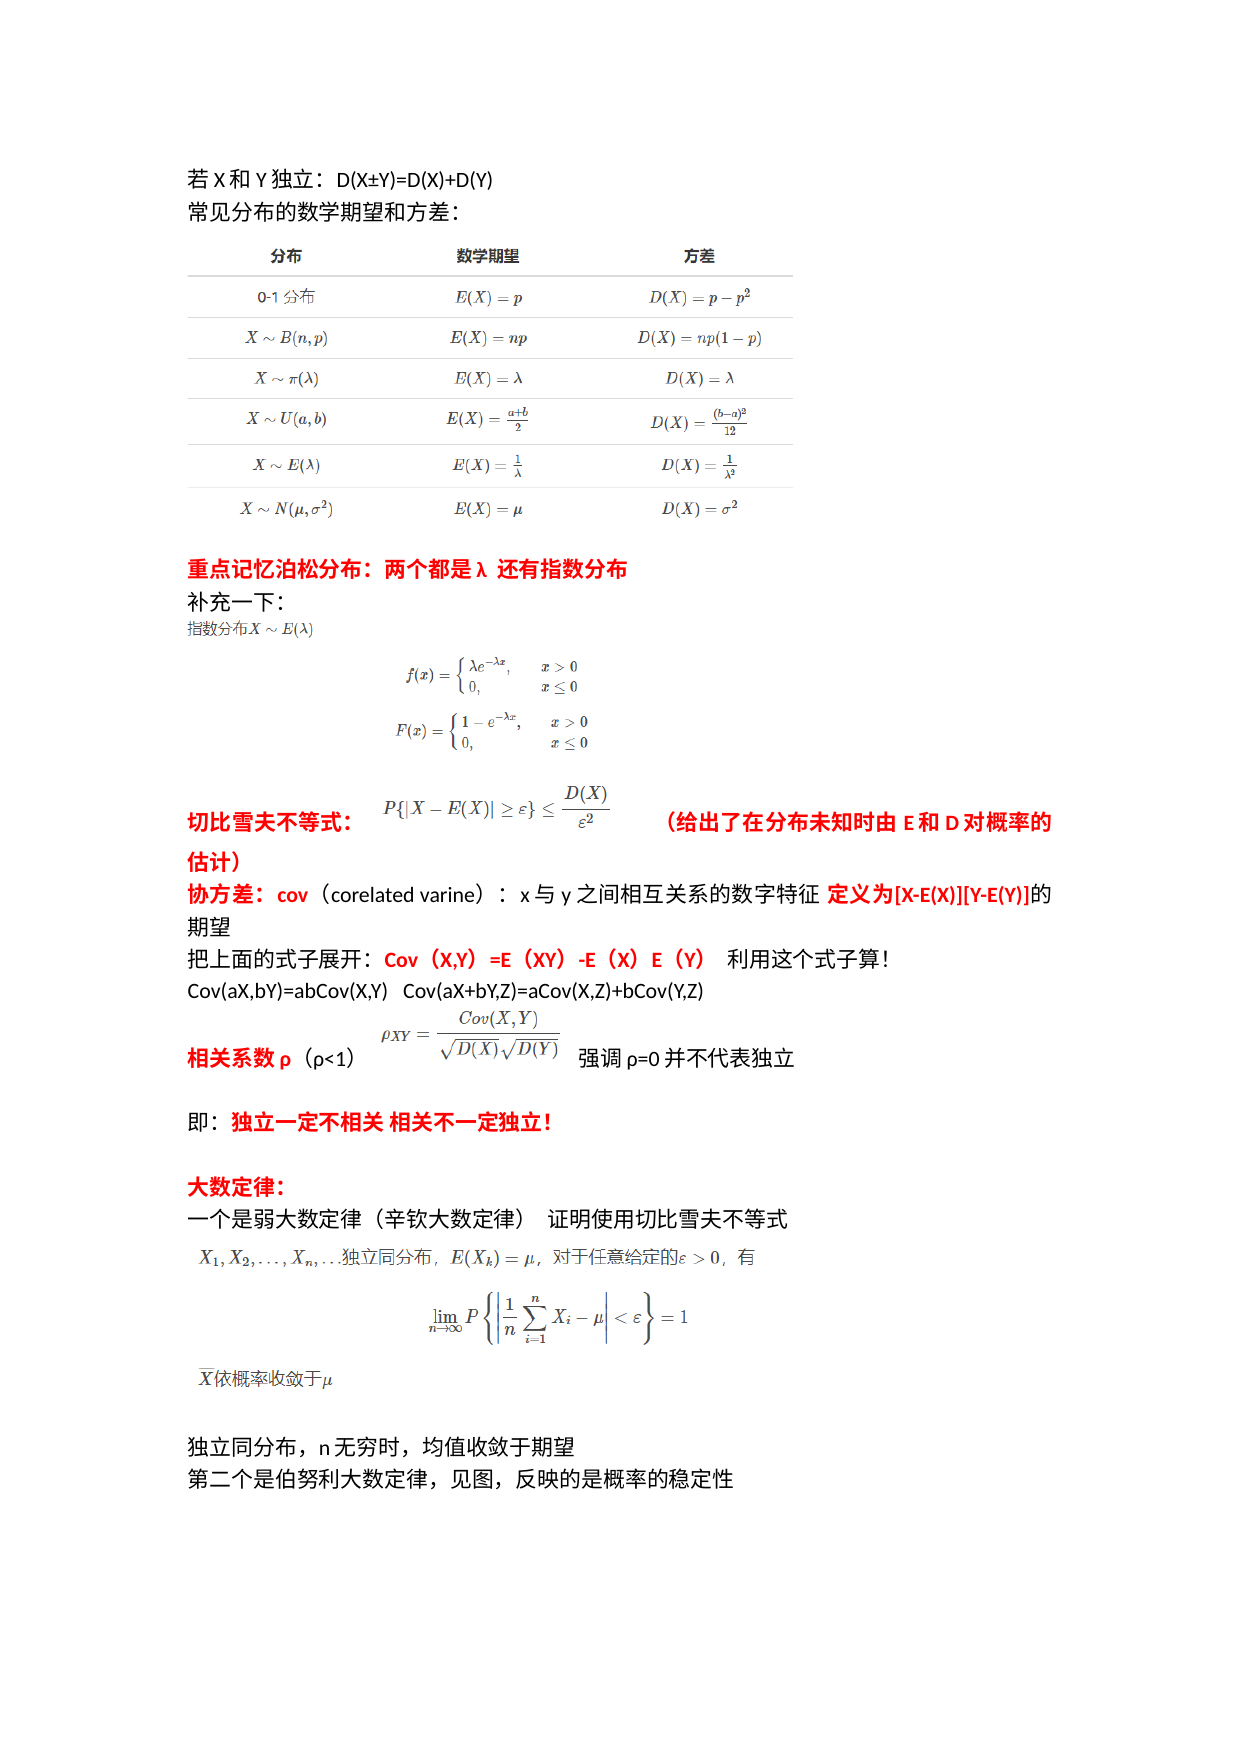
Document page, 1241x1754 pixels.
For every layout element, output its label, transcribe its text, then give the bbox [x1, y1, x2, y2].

picture [187, 617, 664, 756]
picture [365, 779, 654, 831]
text 大数定律： [187, 1169, 1053, 1202]
text 切比雪夫不等式：（给出了在分布未知时由E和D对概率的估计） [187, 779, 1053, 877]
text 重点记忆泊松分布：两个都是λ 还有指数分布 [187, 552, 1053, 584]
text 一个是弱大数定律（辛钦大数定律） 证明使用切比雪夫不等式 [187, 1202, 1053, 1234]
picture [187, 227, 793, 526]
picture [367, 1007, 579, 1067]
text 协方差：cov（corelated varine）：x与y之间相互关系的数字特征 定义为[X-E(X)][Y-E(Y)]的期望 [187, 877, 1053, 942]
text 相关系数ρ（ρ<1）强调ρ=0并不代表独立 [187, 1007, 1053, 1104]
text 即：独立一定不相关 相关不一定独立！ [187, 1104, 1053, 1169]
text 若X和Y独立：D(X±Y)=D(X)+D(Y) [187, 162, 1053, 194]
text 把上面的式子展开：Cov（X,Y）=E（XY）-E（X）E（Y） 利用这个式子算！ Cov(aX,bY)=abCov(X,Y) Cov(aX+bY,Z)=aCov(X,Z)+bCov(Y,Z) [187, 942, 1053, 1007]
text 补充一下： [187, 584, 1053, 617]
text 第二个是伯努利大数定律，见图，反映的是概率的稳定性 [187, 1462, 1053, 1494]
text 常见分布的数学期望和方差： [187, 194, 1053, 227]
picture [187, 1234, 766, 1398]
text 独立同分布，n无穷时，均值收敛于期望 [187, 1429, 1053, 1462]
